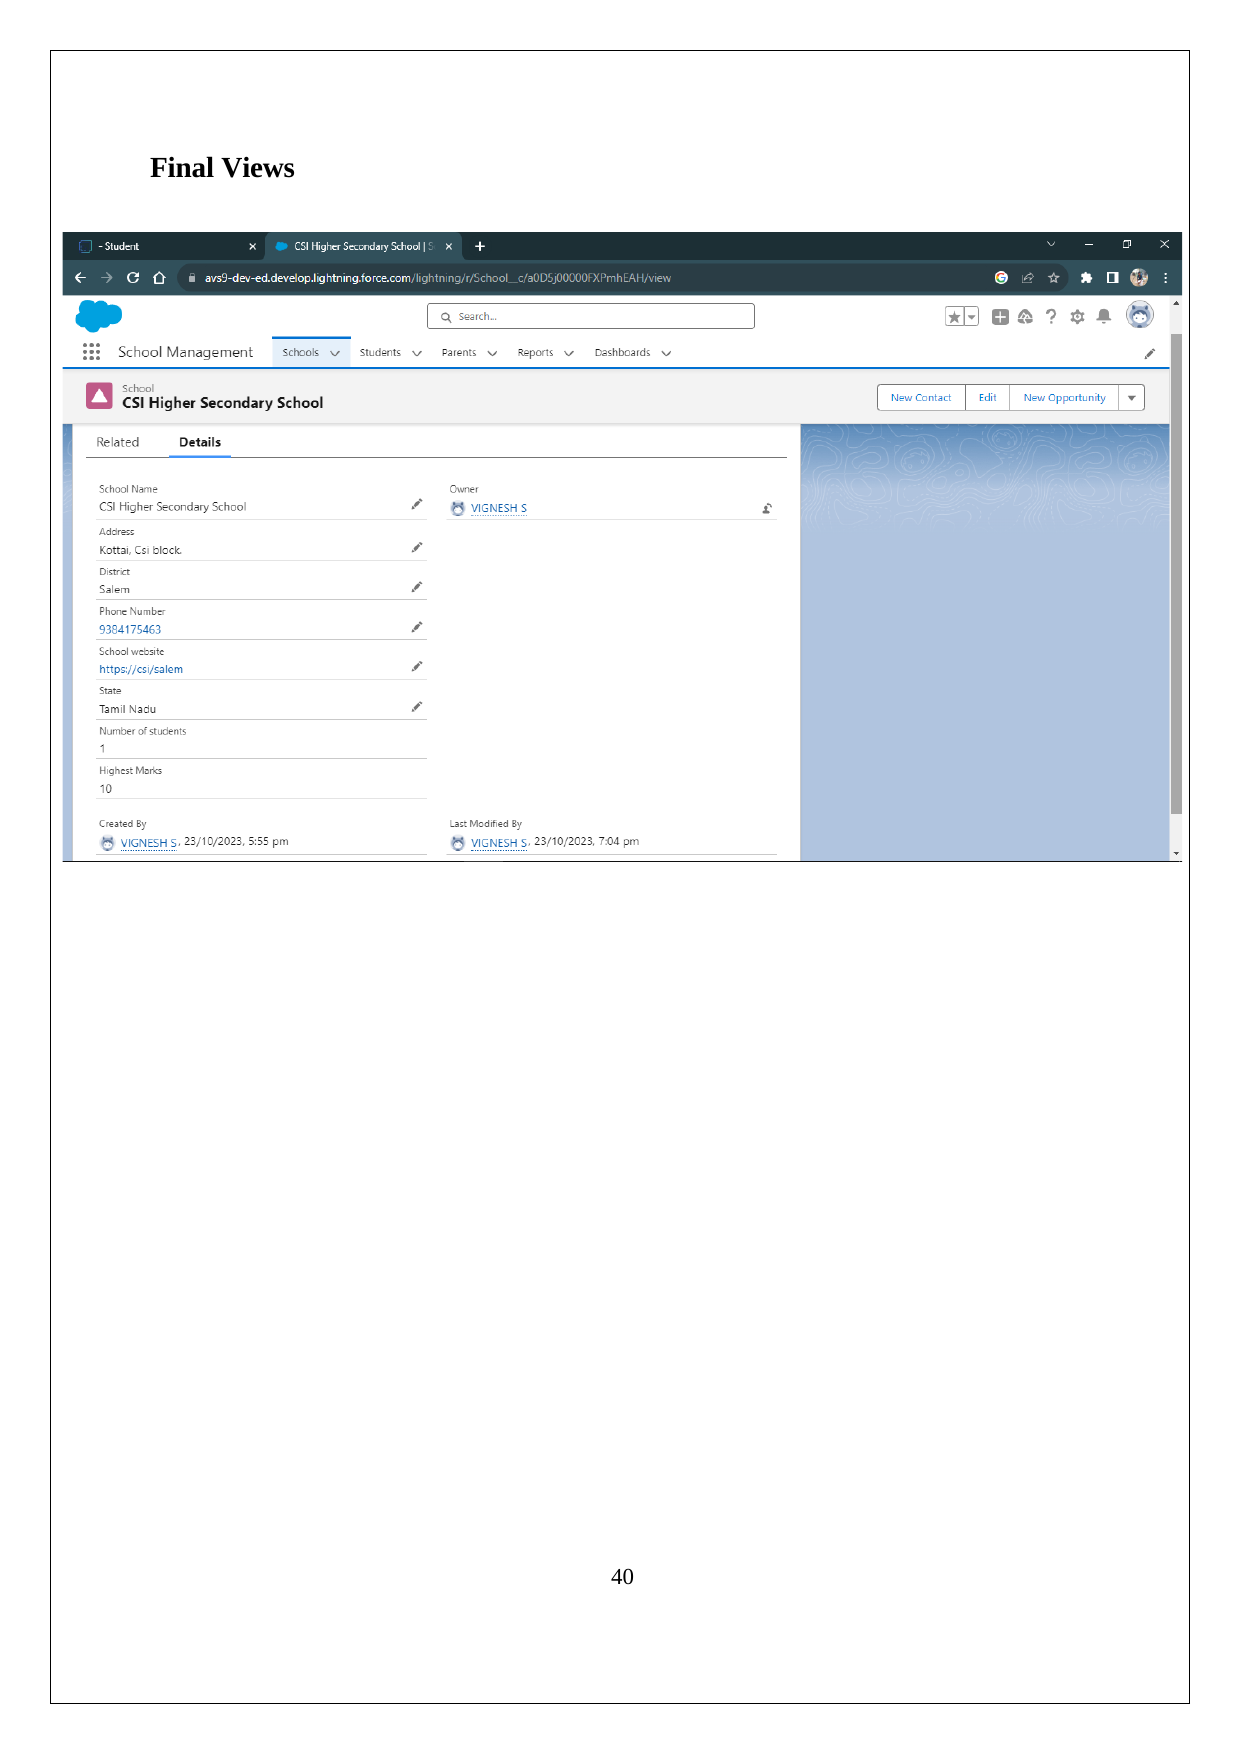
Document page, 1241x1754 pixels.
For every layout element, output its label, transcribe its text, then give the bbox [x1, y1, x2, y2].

picture [62, 232, 1183, 862]
subtitle Final Views [150, 150, 1182, 183]
